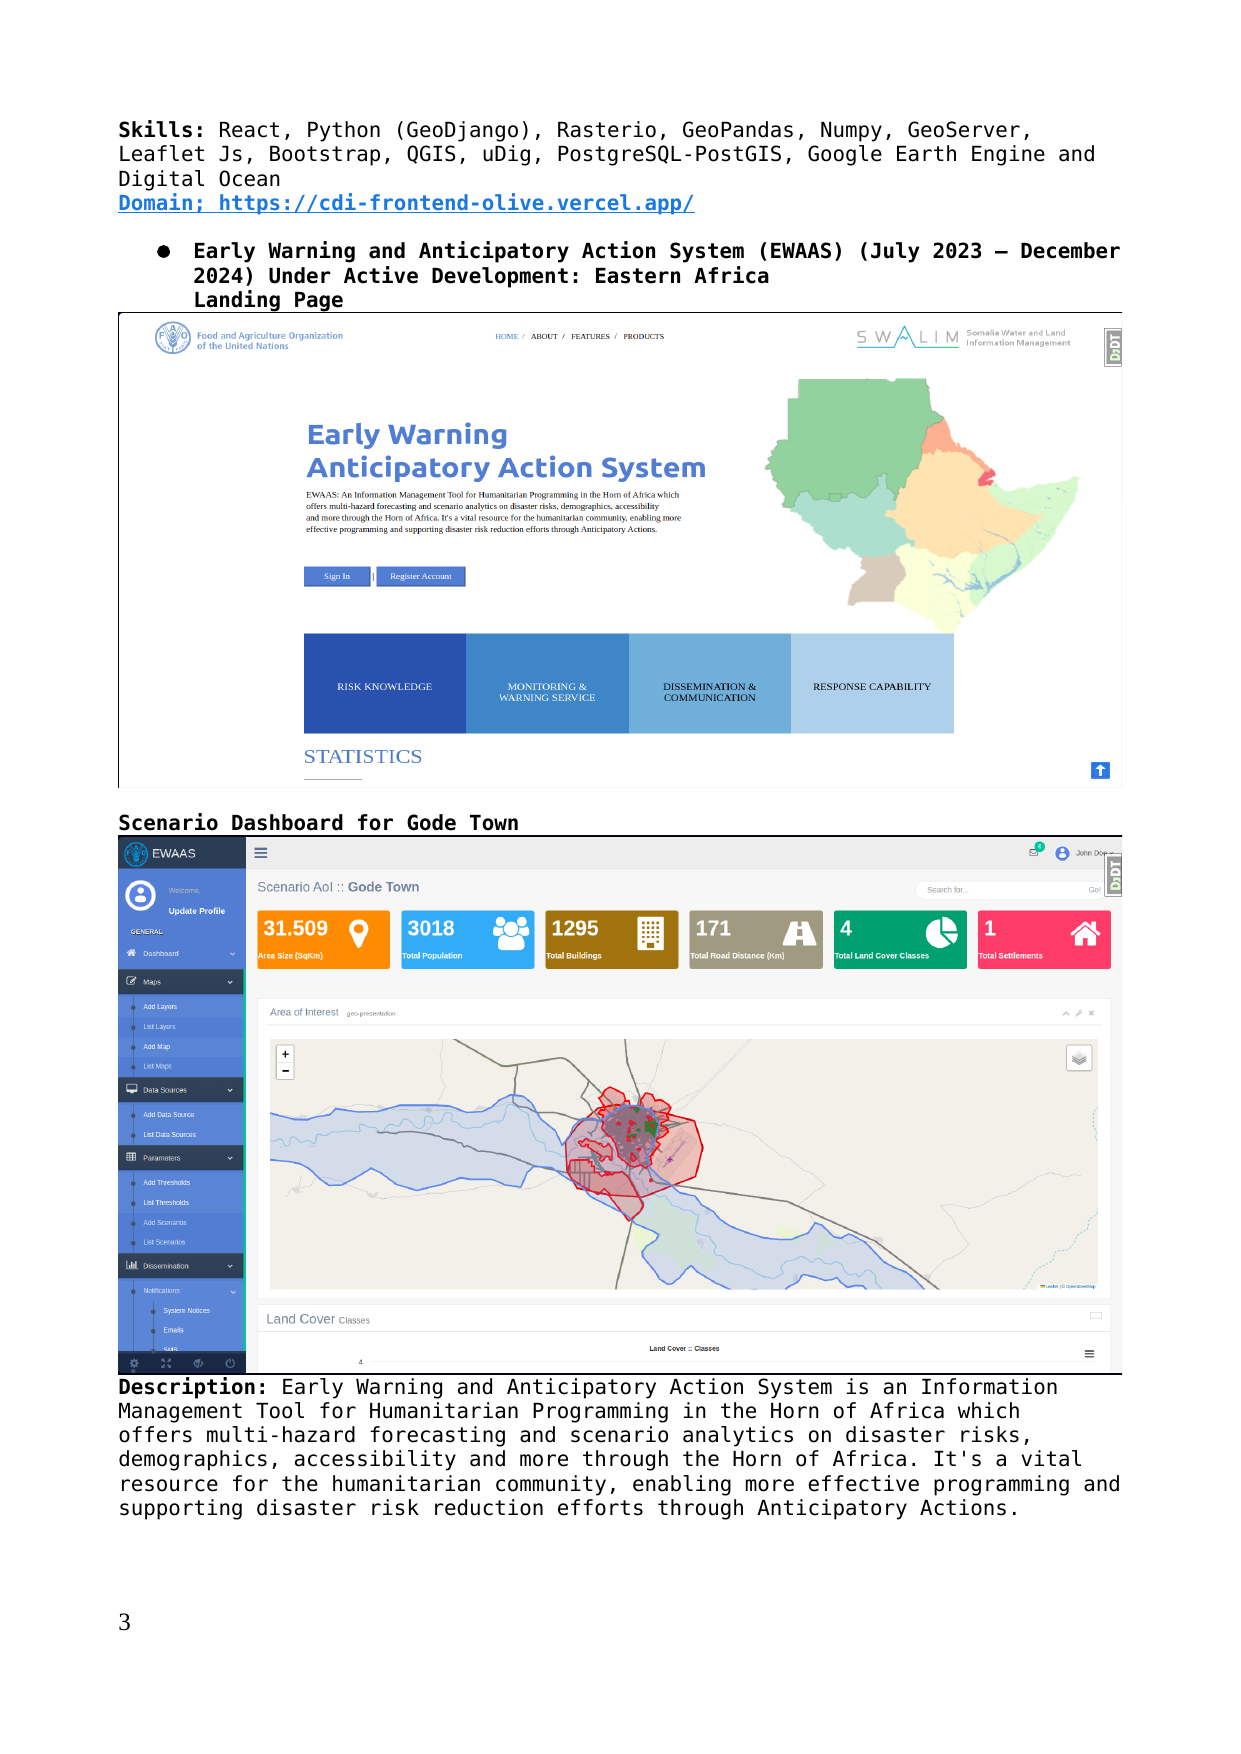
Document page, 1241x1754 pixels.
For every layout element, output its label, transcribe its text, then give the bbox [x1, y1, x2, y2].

list Landing Page [193, 288, 1122, 312]
list Domain; https://cdi-frontend-olive.vercel.app/ [118, 191, 1122, 215]
text Scenario Dashboard for Gode Town [118, 811, 1122, 835]
text Skills: React, Python (GeoDjango), Rasterio, GeoPandas, Numpy, GeoServer, Leaflet Js, Bootstrap, QGIS, uDig, PostgreSQL-PostGIS, Google Earth Engine and Digital Ocean [118, 118, 1122, 191]
text Description: Early Warning and Anticipatory Action System is an Information Management Tool for Humanitarian Programming in the Horn of Africa which offers multi-hazard forecasting and scenario analytics on disaster risks, demographics, accessibility and more through the Horn of Africa. It's a vital resource for the humanitarian community, enabling more effective programming and supporting disaster risk reduction efforts through Anticipatory Actions. [118, 1375, 1122, 1520]
picture [118, 835, 1123, 1375]
list Early Warning and Anticipatory Action System (EWAAS) (July 2023 – December 2024) Under Active Development: Eastern Africa [156, 239, 1122, 288]
picture [118, 312, 1123, 788]
